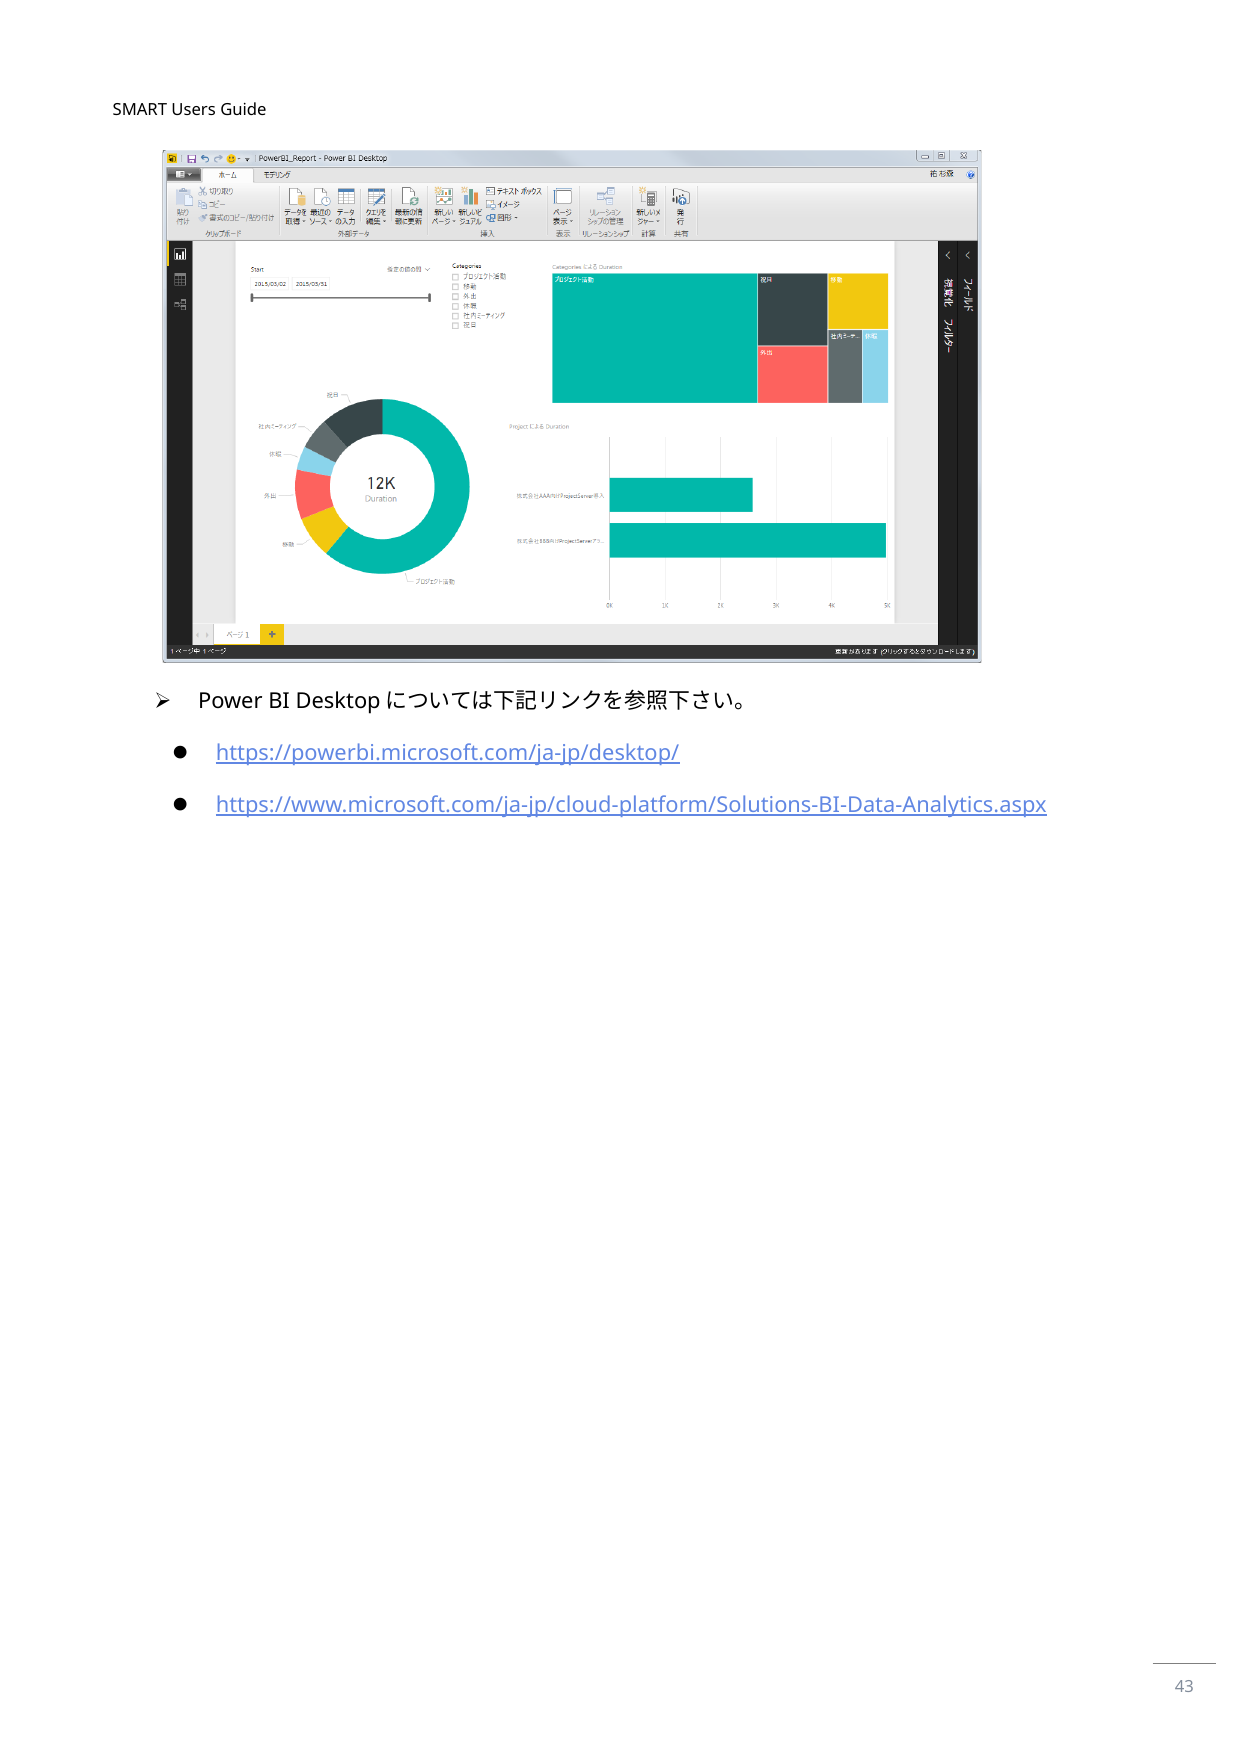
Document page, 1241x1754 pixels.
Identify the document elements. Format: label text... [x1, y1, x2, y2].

text Power BI Desktopについては下記リンクを参照下さい。 [154, 681, 1106, 715]
picture [162, 150, 982, 663]
list https://www.microsoft.com/ja-jp/cloud-platform/Solutions-BI-Data-Analytics.aspx [172, 786, 1106, 819]
list https://powerbi.microsoft.com/ja-jp/desktop/ [172, 733, 1106, 767]
